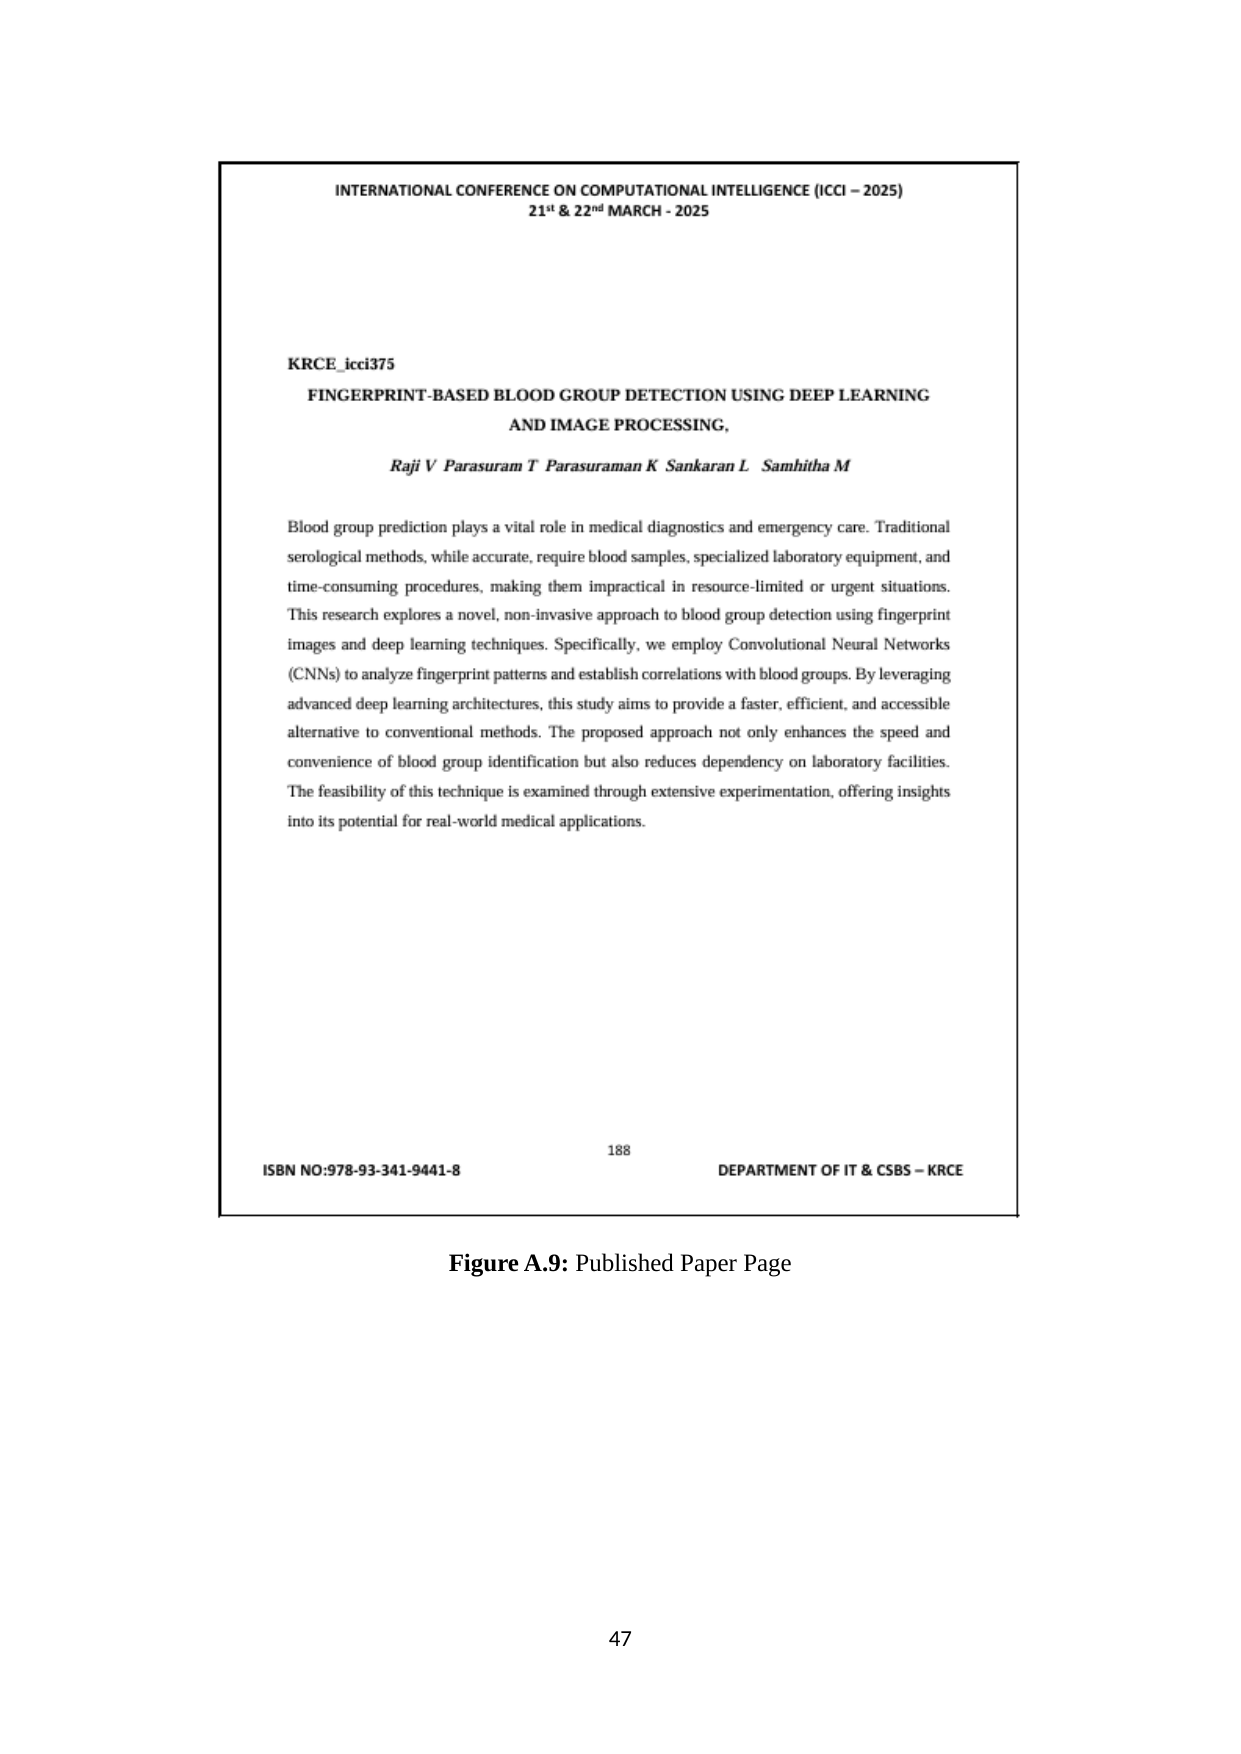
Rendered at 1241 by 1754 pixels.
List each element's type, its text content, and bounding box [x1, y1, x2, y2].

picture [206, 150, 1034, 1229]
text Figure A.9: Published Paper Page [150, 1248, 1090, 1276]
